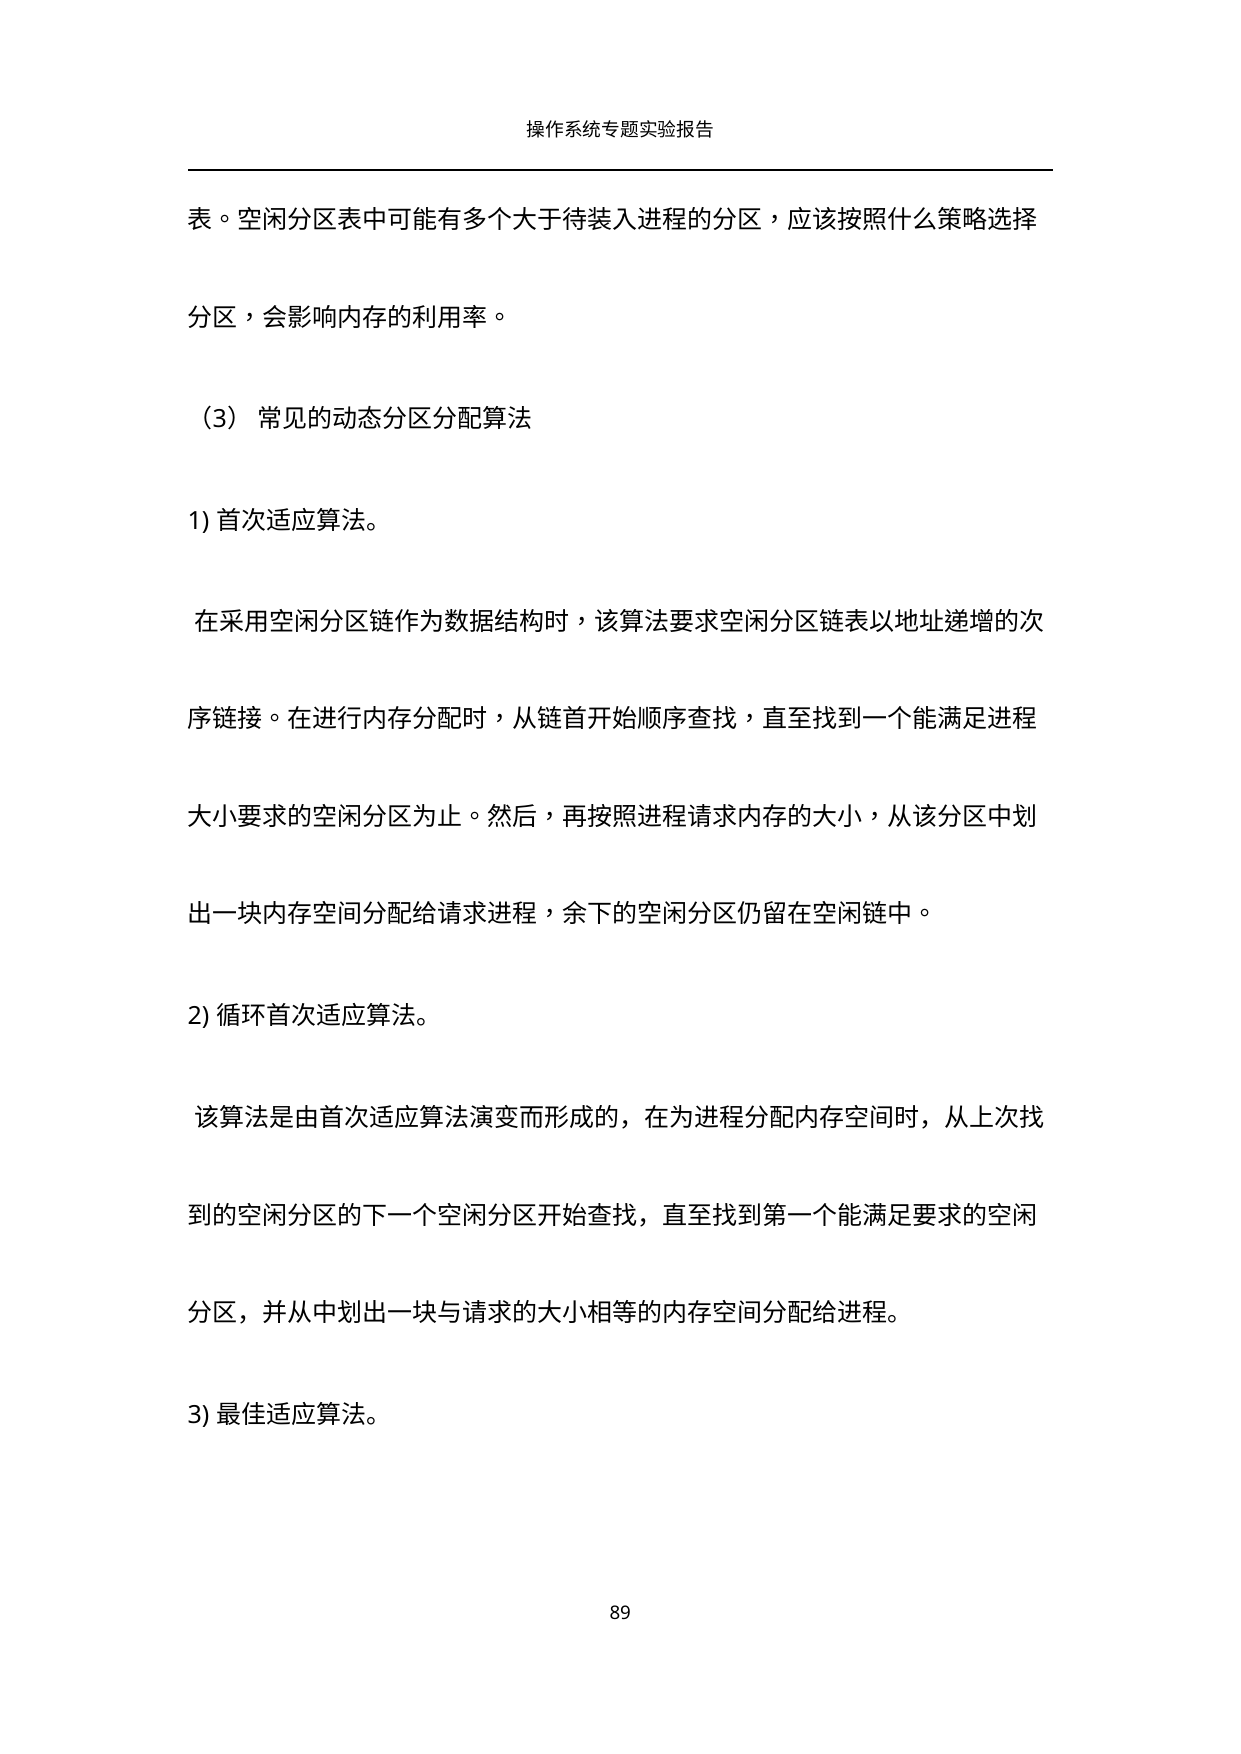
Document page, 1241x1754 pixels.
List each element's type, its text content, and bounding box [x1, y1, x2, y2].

text 1) 首次适应算法。 [187, 486, 1053, 551]
text 该算法是由首次适应算法演变而形成的，在为进程分配内存空间时，从上次找到的空闲分区的下一个空闲分区开始查找，直至找到第一个能满足要求的空闲分区，并从中划出一块与请求的大小相等的内存空间分配给进程。 [187, 1083, 1053, 1343]
text 2) 循环首次适应算法。 [187, 981, 1053, 1046]
text 在采用空闲分区链作为数据结构时，该算法要求空闲分区链表以地址递增的次序链接。在进行内存分配时，从链首开始顺序查找，直至找到一个能满足进程大小要求的空闲分区为止。然后，再按照进程请求内存的大小，从该分区中划出一块内存空间分配给请求进程，余下的空闲分区仍留在空闲链中。 [187, 588, 1053, 946]
text （3） 常见的动态分区分配算法 [187, 384, 1053, 449]
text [187, 186, 1053, 349]
text 3) 最佳适应算法。 [187, 1380, 1053, 1445]
